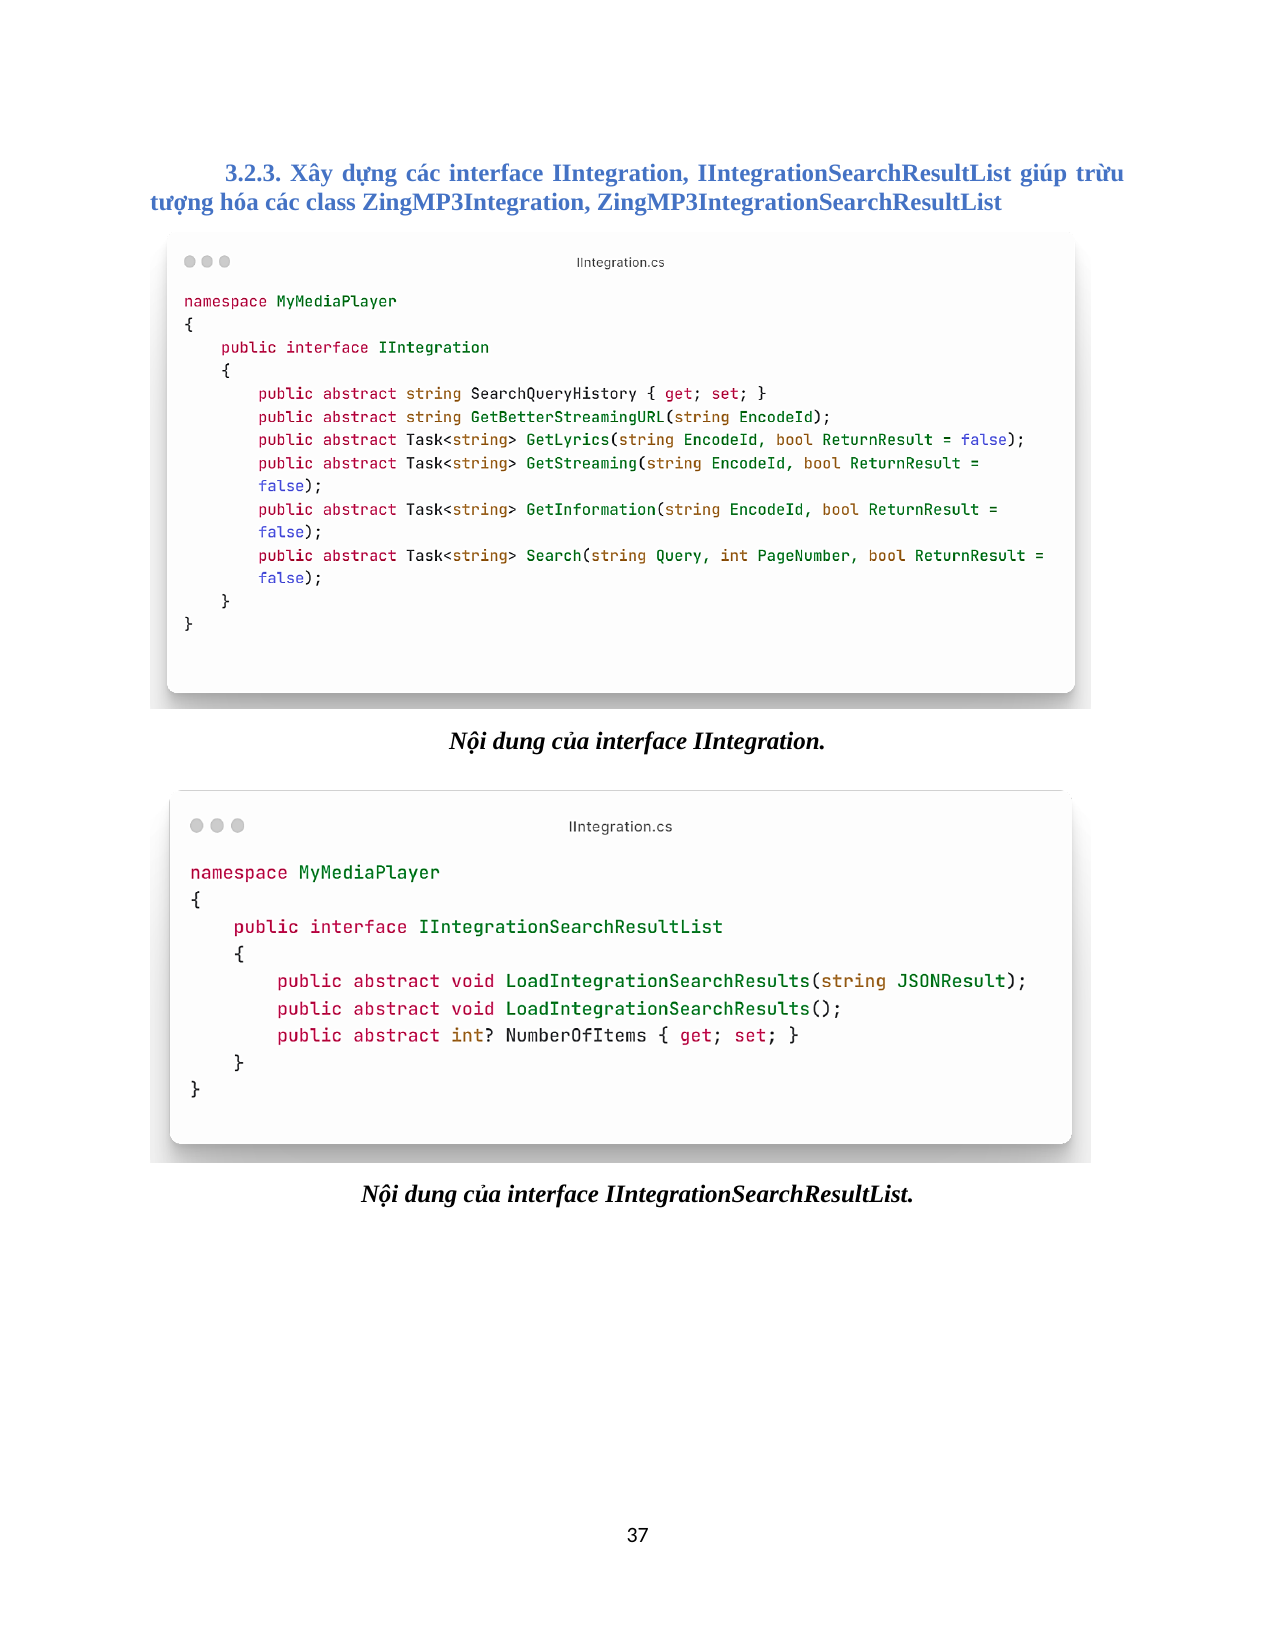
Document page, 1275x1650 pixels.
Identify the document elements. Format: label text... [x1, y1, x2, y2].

text Nội dung của interface IIntegration. [150, 726, 1125, 755]
picture [150, 215, 1091, 709]
picture [150, 771, 1091, 1163]
subtitle 3.2.3. Xây dựng các interface IIntegration, IIntegrationSearchResultList giúp trừu tượng hóa các class ZingMP3Integration, ZingMP3IntegrationSearchResultList [150, 158, 1125, 216]
text Nội dung của interface IIntegrationSearchResultList. [150, 1179, 1125, 1208]
